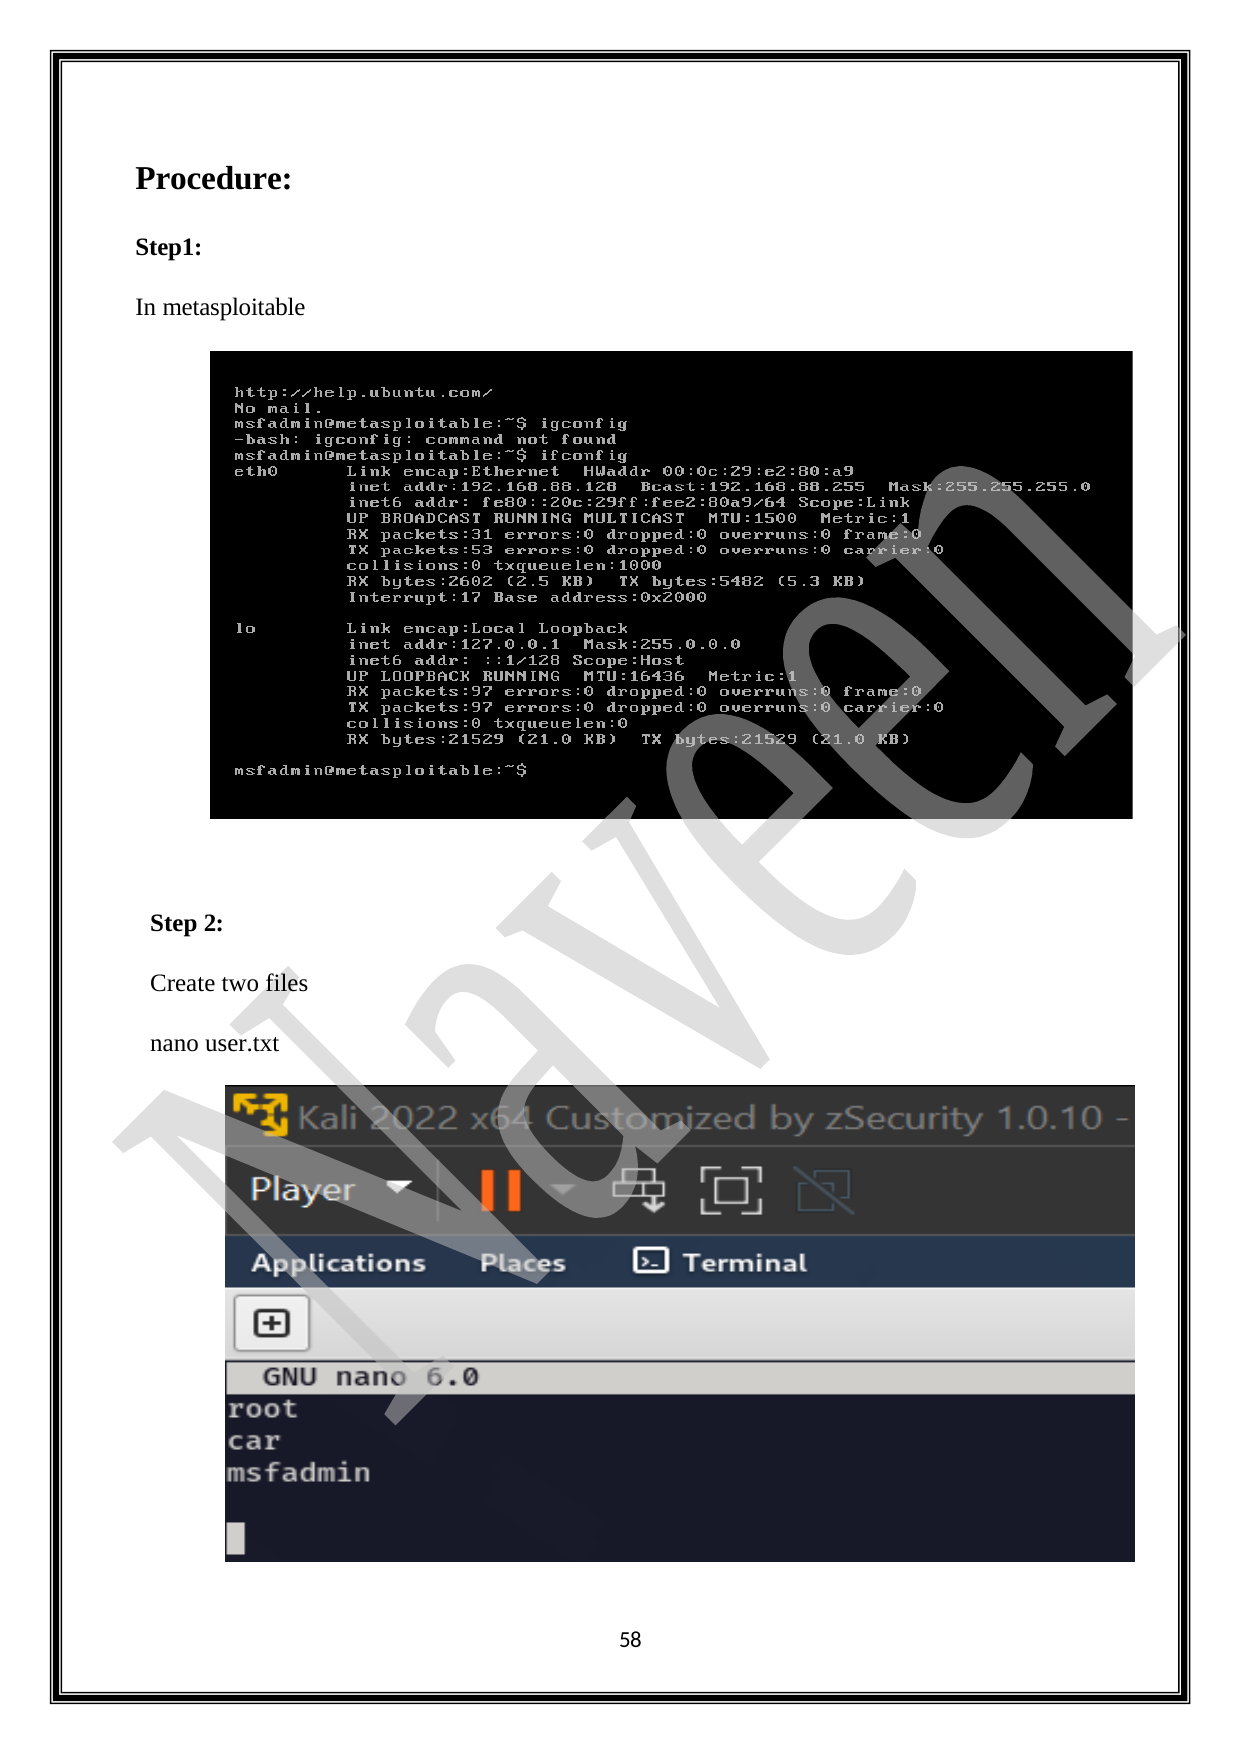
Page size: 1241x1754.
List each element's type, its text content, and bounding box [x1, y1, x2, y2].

picture [693, 741, 792, 819]
subtitle Procedure: [135, 158, 1180, 196]
subtitle Step1: [135, 232, 1180, 261]
picture [809, 624, 909, 727]
text In metasploitable [135, 292, 1180, 320]
subtitle Step 2: [150, 908, 1180, 937]
picture [525, 1085, 623, 1181]
picture [225, 1085, 459, 1209]
picture [210, 351, 1133, 819]
text Create two files nano user.txt [150, 968, 336, 1057]
picture [225, 1085, 1135, 1562]
